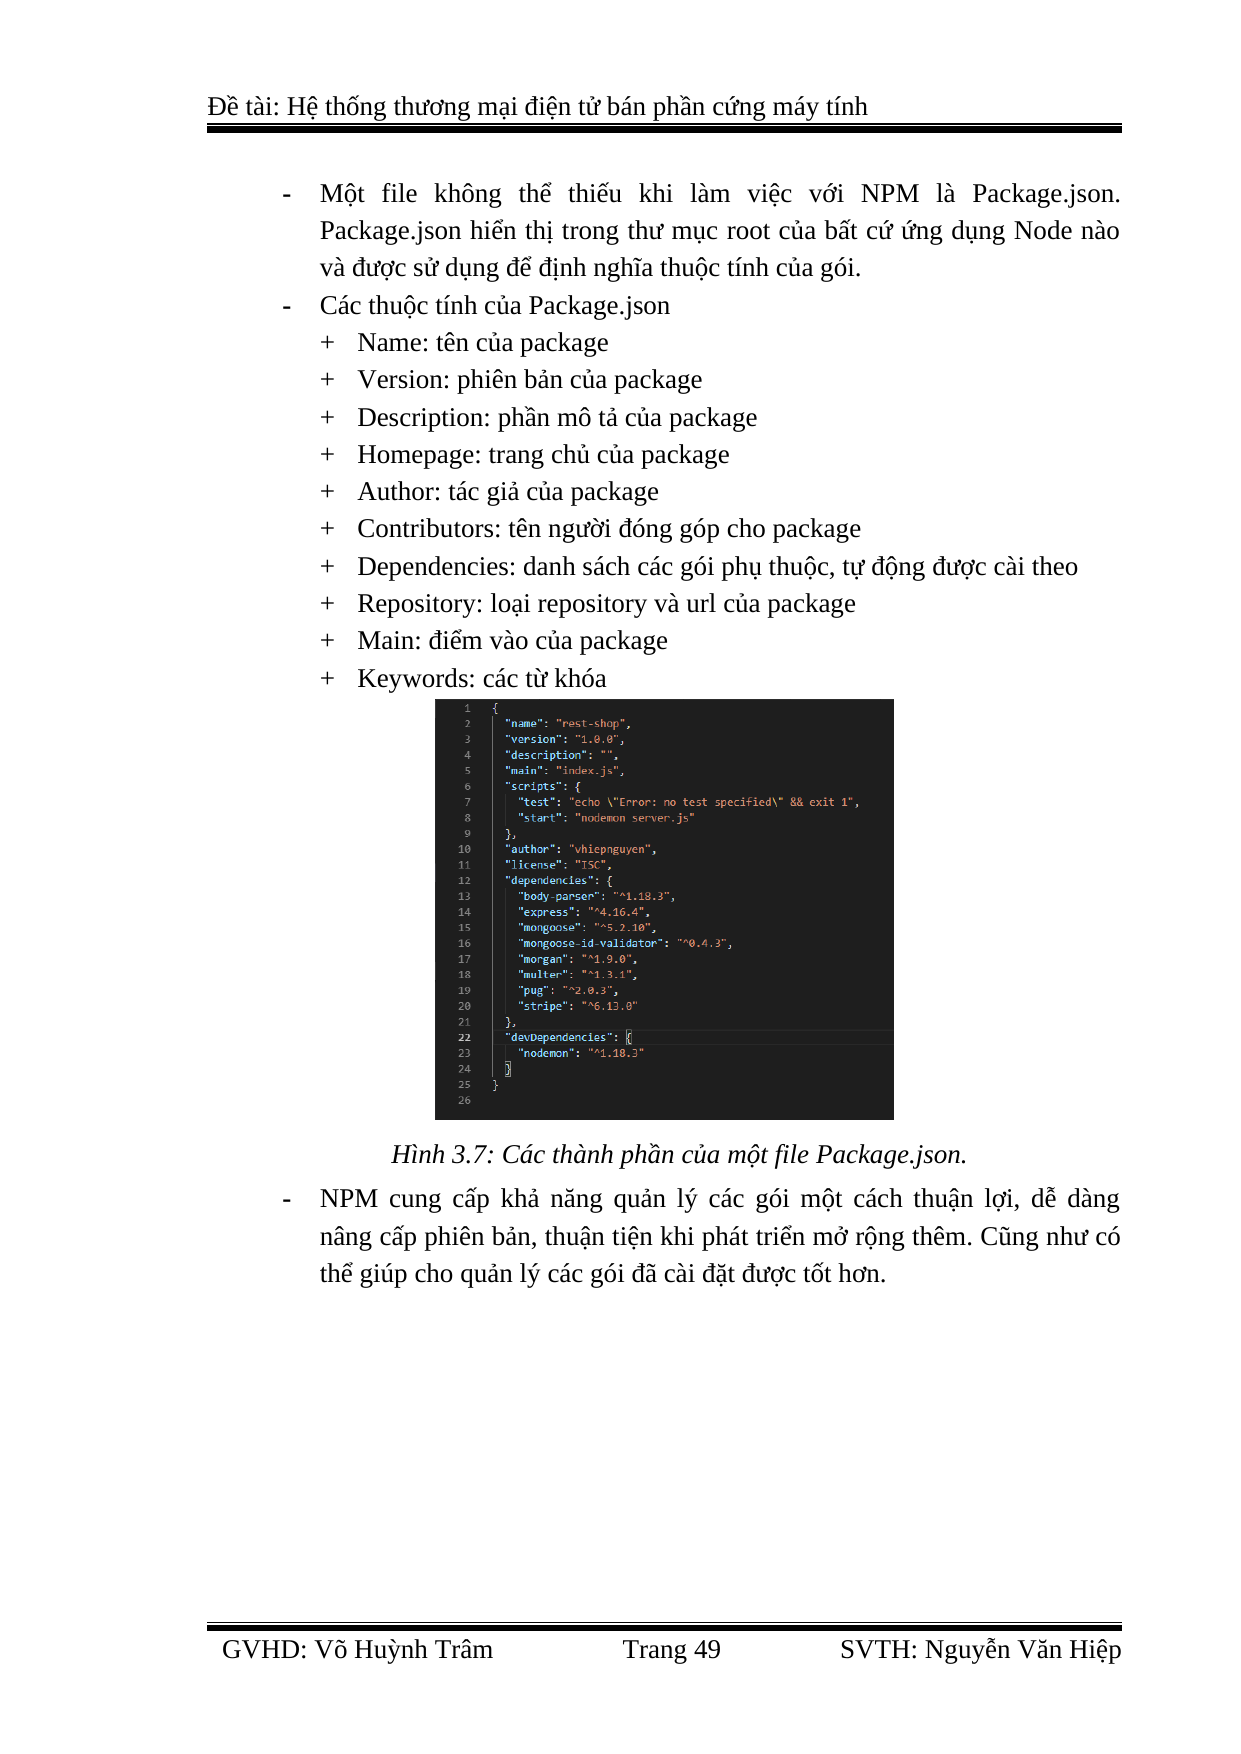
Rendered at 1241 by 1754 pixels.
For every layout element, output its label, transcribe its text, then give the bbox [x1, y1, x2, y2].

picture [435, 699, 894, 1120]
list Một file không thể thiếu khi làm việc với NPM là Package.json. Package.json hiển thị trong thư mục root của bất cứ ứng dụng Node nào và được sử dụng để định nghĩa thuộc tính của gói. [282, 177, 1122, 283]
list Các thuộc tính của Package.json [282, 289, 1122, 320]
list Author: tác giả của package [319, 475, 1122, 506]
list Dependencies: danh sách các gói phụ thuộc, tự động được cài theo [319, 550, 1122, 581]
list Contributors: tên người đóng góp cho package [319, 513, 1122, 544]
list Name: tên của package [319, 326, 1122, 357]
list Main: điểm vào của package [319, 624, 1122, 656]
list Repository: loại repository và url của package [319, 587, 1122, 618]
list Keywords: các từ khóa [319, 662, 1122, 693]
list Description: phần mô tả của package [319, 401, 1122, 432]
list Homepage: trang chủ của package [319, 438, 1122, 469]
list NPM cung cấp khả năng quản lý các gói một cách thuận lợi, dễ dàng nâng cấp phiên bản, thuận tiện khi phát triển mở rộng thêm. Cũng như có thể giúp cho quản lý các gói đã cài đặt được tốt hơn. [282, 1182, 1122, 1288]
list Version: phiên bản của package [319, 363, 1122, 394]
